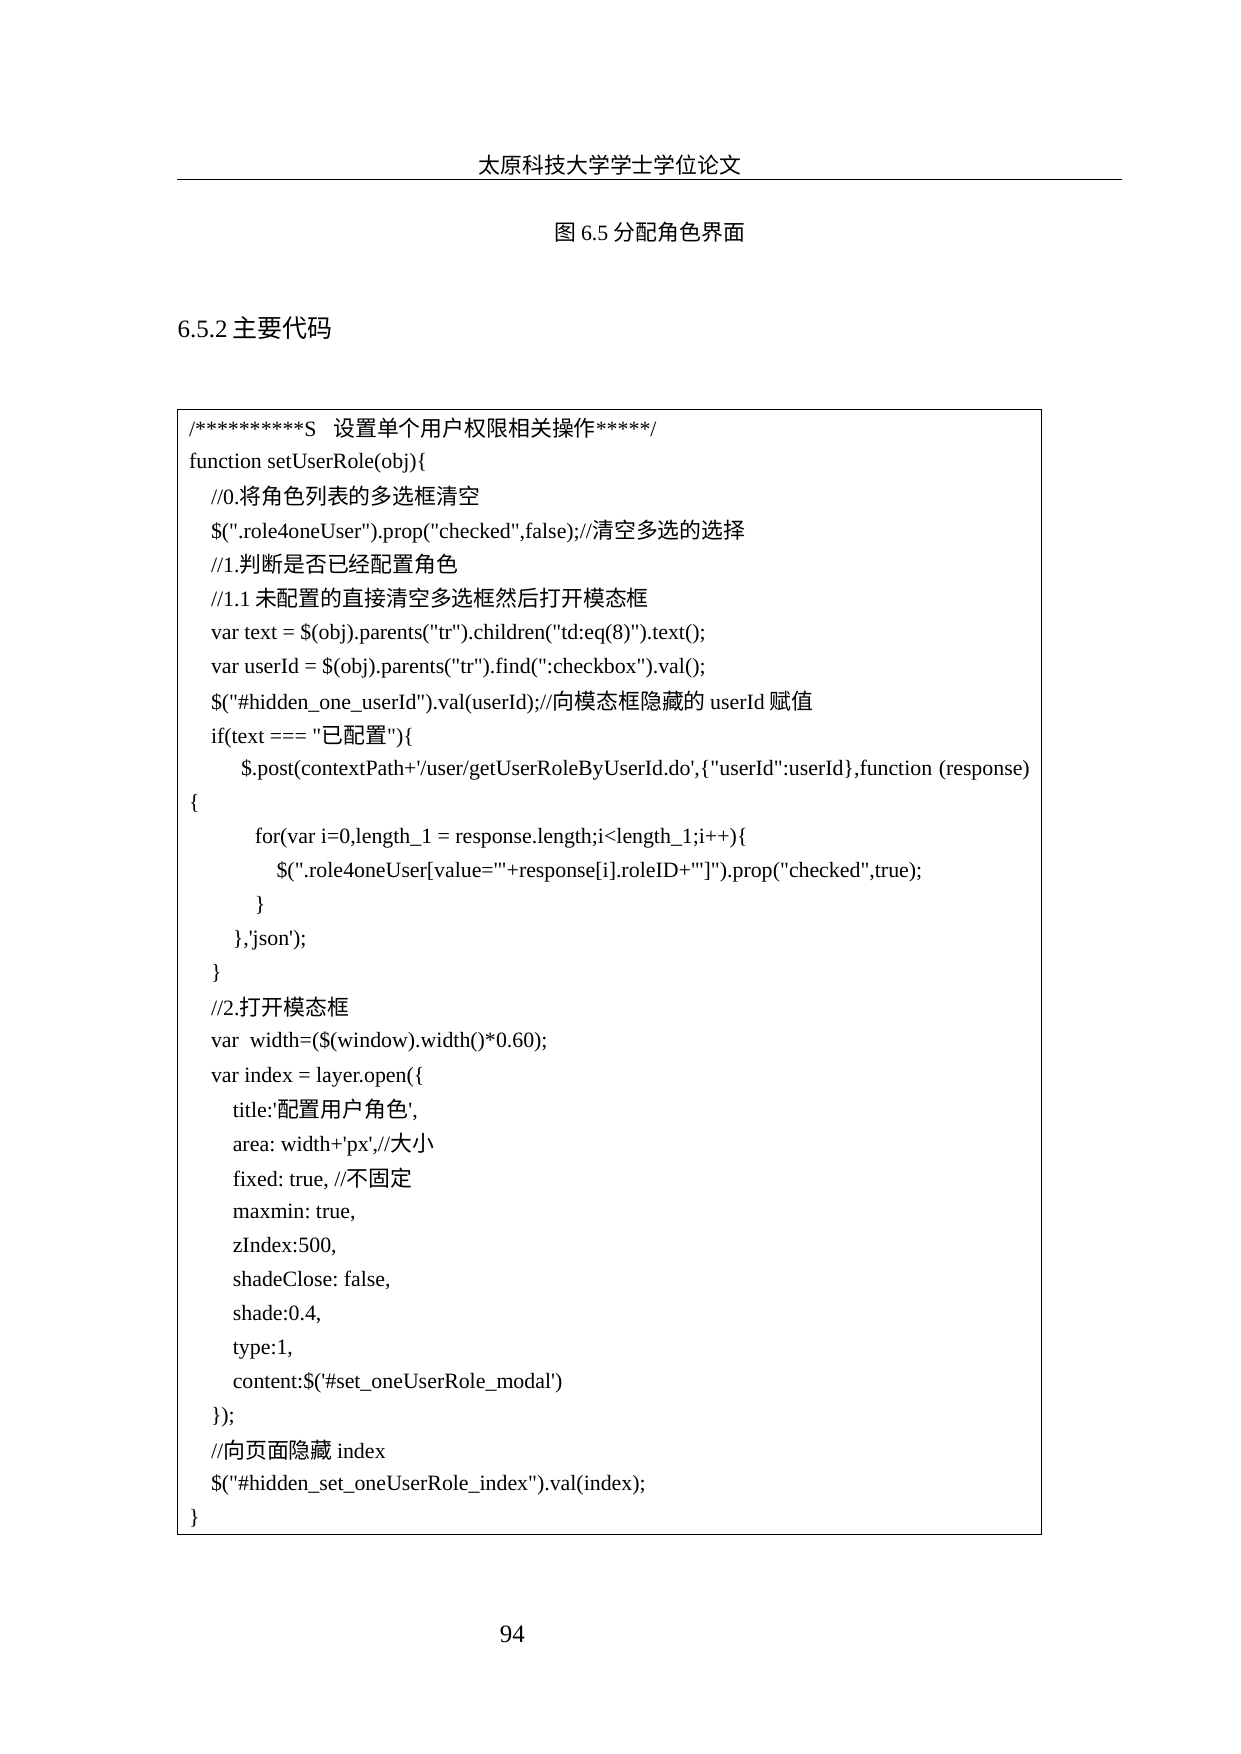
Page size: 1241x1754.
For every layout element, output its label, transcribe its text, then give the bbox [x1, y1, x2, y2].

text 图6.5 分配角色界面 [177, 213, 1122, 247]
table_header /**********S 设置单个用户权限相关操作*****/ function setUserRole(obj){ //0.将角色列表的多选框清空 $(".role4oneUser").prop("checked",false);//清空多选的选择 //1.判断是否已经配置角色 //1.1未配置的直接清空多选框然后打开模态框 var text = $(obj).parents("tr").children("td:eq(8)").text(); var userId = $(obj).parents("tr").find(":checkbox").val(); $("#hidden_one_userId").val(userId);//向模态框隐藏的userId赋值 if(text === "已配置"){ $.post(contextPath+'/user/getUserRoleByUserId.do',{"userId":userId},function (response) { for(var i=0,length_1 = response.length;i<length_1;i++){ $(".role4oneUser[value='"+response[i].roleID+"']").prop("checked",true); } },'json'); } //2.打开模态框 var width=($(window).width()*0.60); var index = layer.open({ title:'配置用户角色', area: width+'px',//大小 fixed: true, //不固定 maxmin: true, zIndex:500, shadeClose: false, shade:0.4, type:1, content:$('#set_oneUserRole_modal') }); //向页面隐藏index $("#hidden_set_oneUserRole_index").val(index); } [178, 410, 1041, 1534]
subtitle 6.5.2主要代码 [177, 292, 1122, 361]
